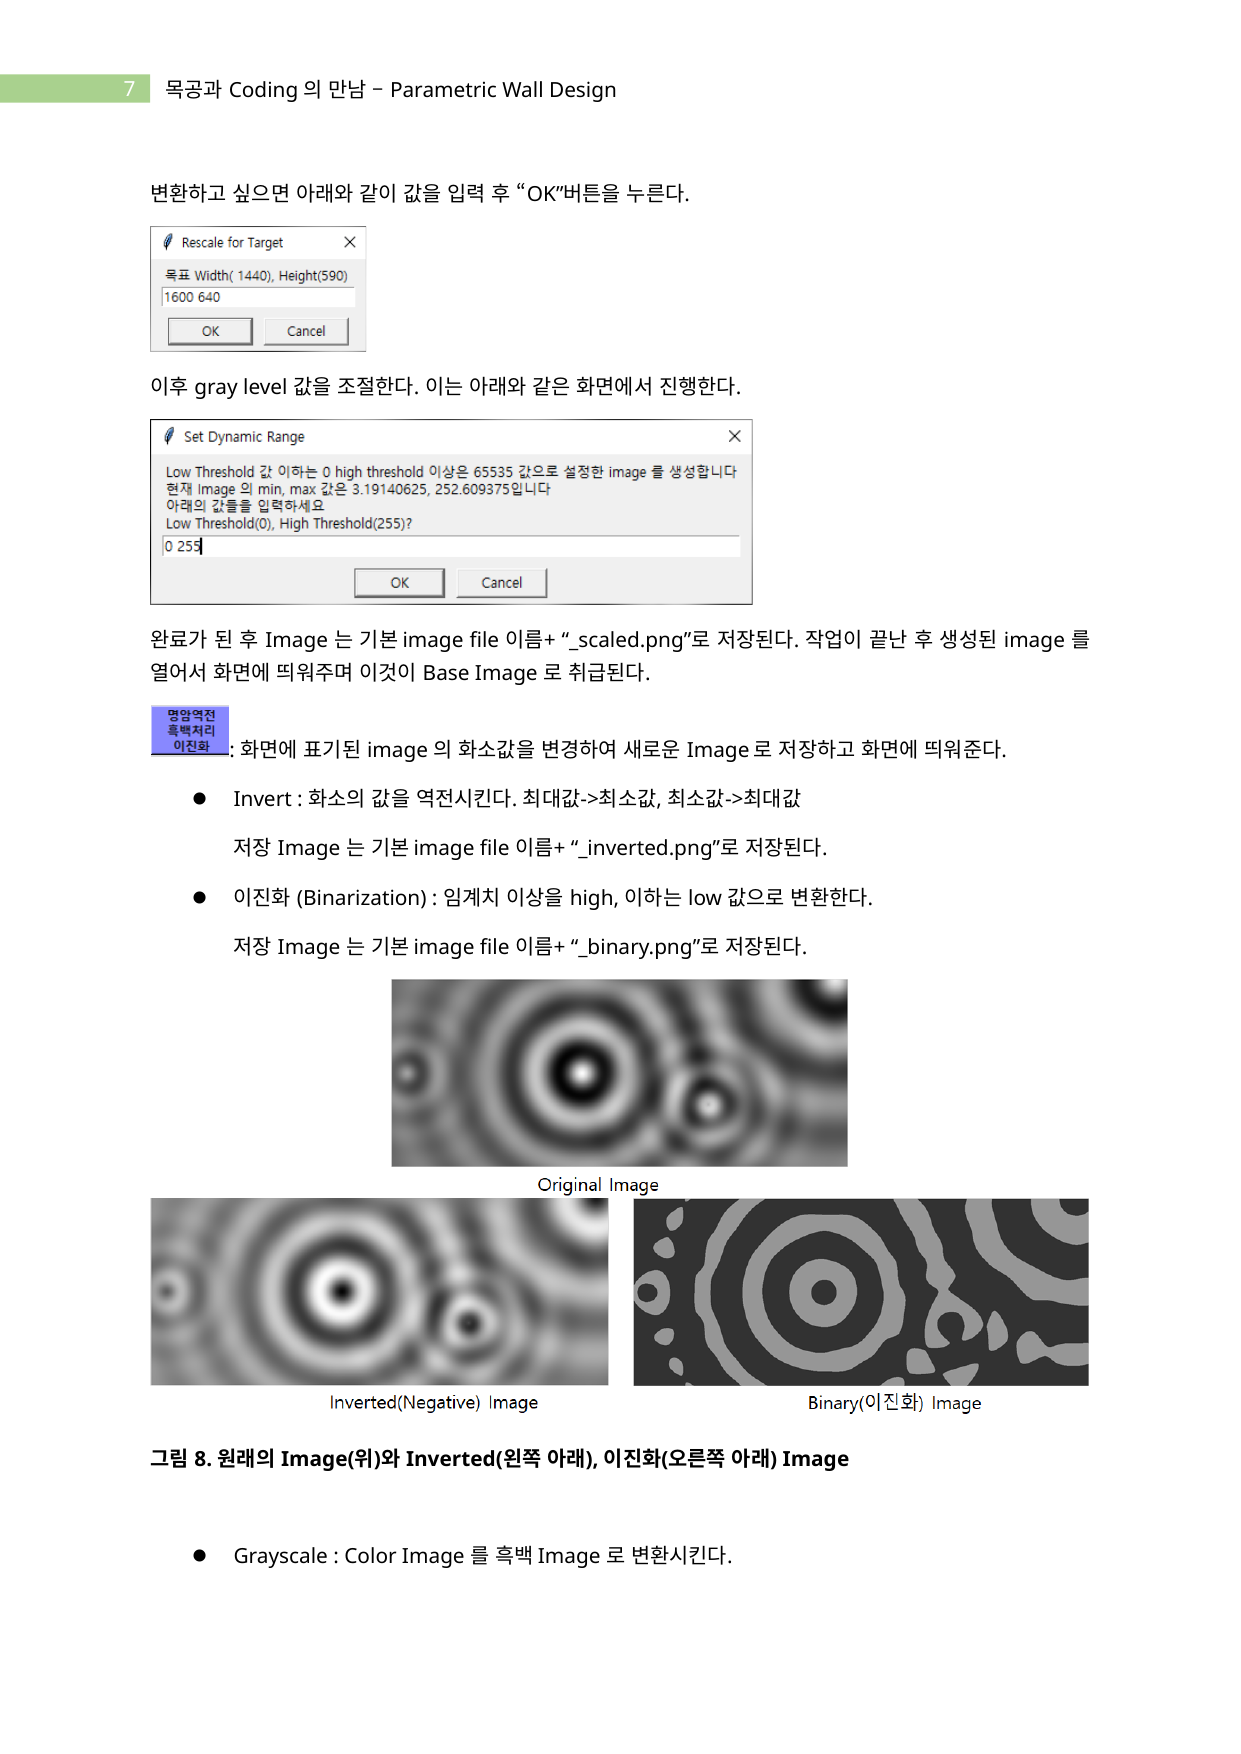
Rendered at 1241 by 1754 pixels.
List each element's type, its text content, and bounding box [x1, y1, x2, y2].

text 이후 gray level 값을 조절한다. 이는 아래와 같은 화면에서 진행한다. [150, 370, 1090, 401]
picture [150, 705, 229, 757]
text 그림 8. 원래의 Image(위)와 Inverted(왼쪽 아래), 이진화(오른쪽 아래) Image [150, 1443, 1090, 1473]
picture [150, 979, 1089, 1424]
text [150, 177, 1090, 207]
picture [150, 419, 753, 605]
list Grayscale : Color Image 를 흑백Image 로 변환시킨다. [192, 1539, 1090, 1569]
list Invert : 화소의 값을 역전시킨다. 최대값->최소값, 최소값->최대값 [192, 782, 1090, 813]
picture [150, 226, 367, 352]
text : 화면에 표기된 image 의 화소값을 변경하여 새로운 Image로 저장하고 화면에 띄워준다. [150, 706, 1090, 763]
text 완료가 된 후 Image 는 기본image file 이름+ “_scaled.png”로 저장된다. 작업이 끝난 후 생성된 image 를 열어서 화면에 띄워주며 이것이 Base Image 로 취급된다. [150, 624, 1090, 687]
text 저장 Image 는 기본image file 이름+ “_binary.png”로 저장된다. [150, 930, 1090, 961]
text 저장 Image 는 기본image file 이름+ “_inverted.png”로 저장된다. [150, 832, 1090, 862]
list 이진화 (Binarization) : 임계치 이상을 high, 이하는 low 값으로 변환한다. [192, 881, 1090, 911]
